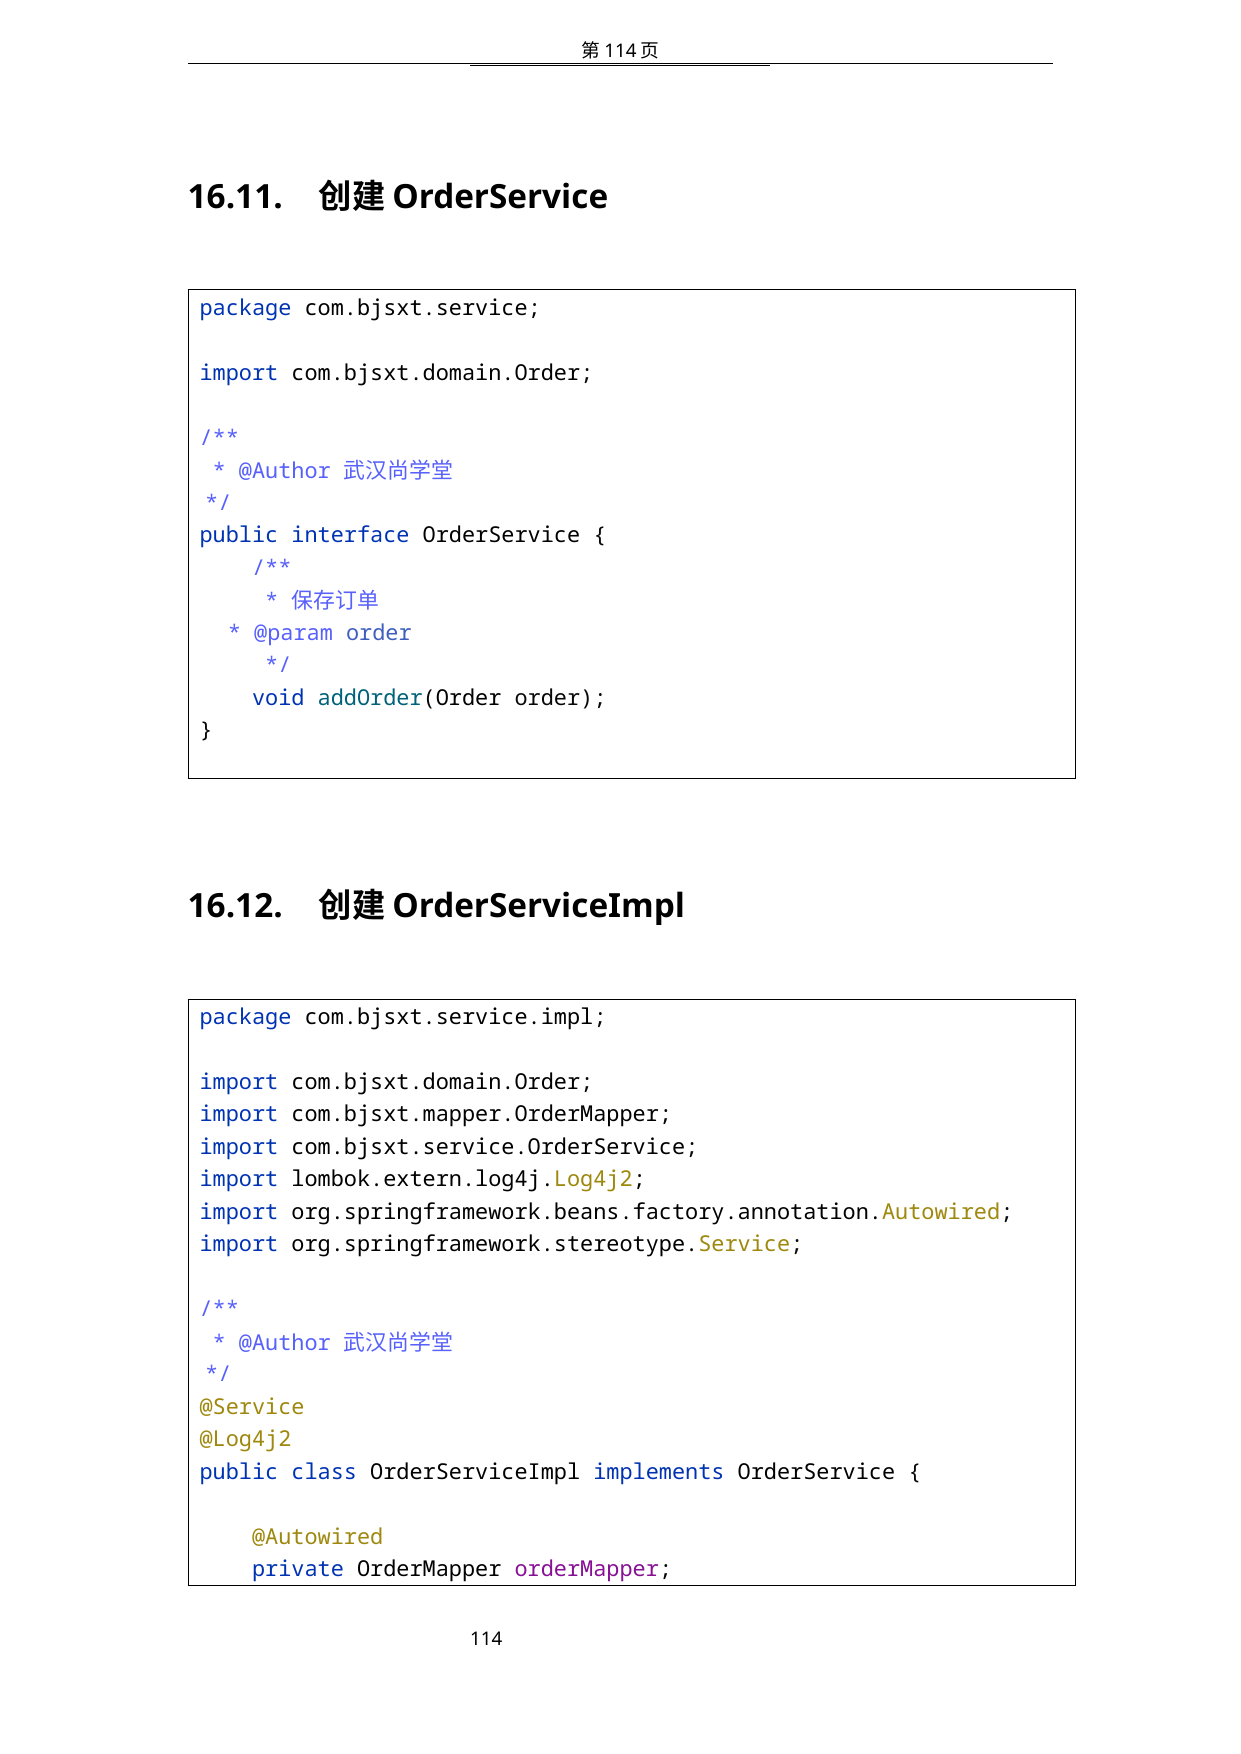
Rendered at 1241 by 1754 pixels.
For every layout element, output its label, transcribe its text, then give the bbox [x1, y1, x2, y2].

table_header package com.bjsxt.service; import com.bjsxt.domain.Order; /** * @Author 武汉尚学堂 */ public interface OrderService { /** * 保存订单 * @param order */ void addOrder(Order order); } [189, 290, 1075, 778]
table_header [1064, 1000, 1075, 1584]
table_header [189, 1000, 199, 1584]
subtitle 创建OrderService [187, 162, 1053, 227]
subtitle 创建OrderServiceImpl [187, 871, 1053, 936]
